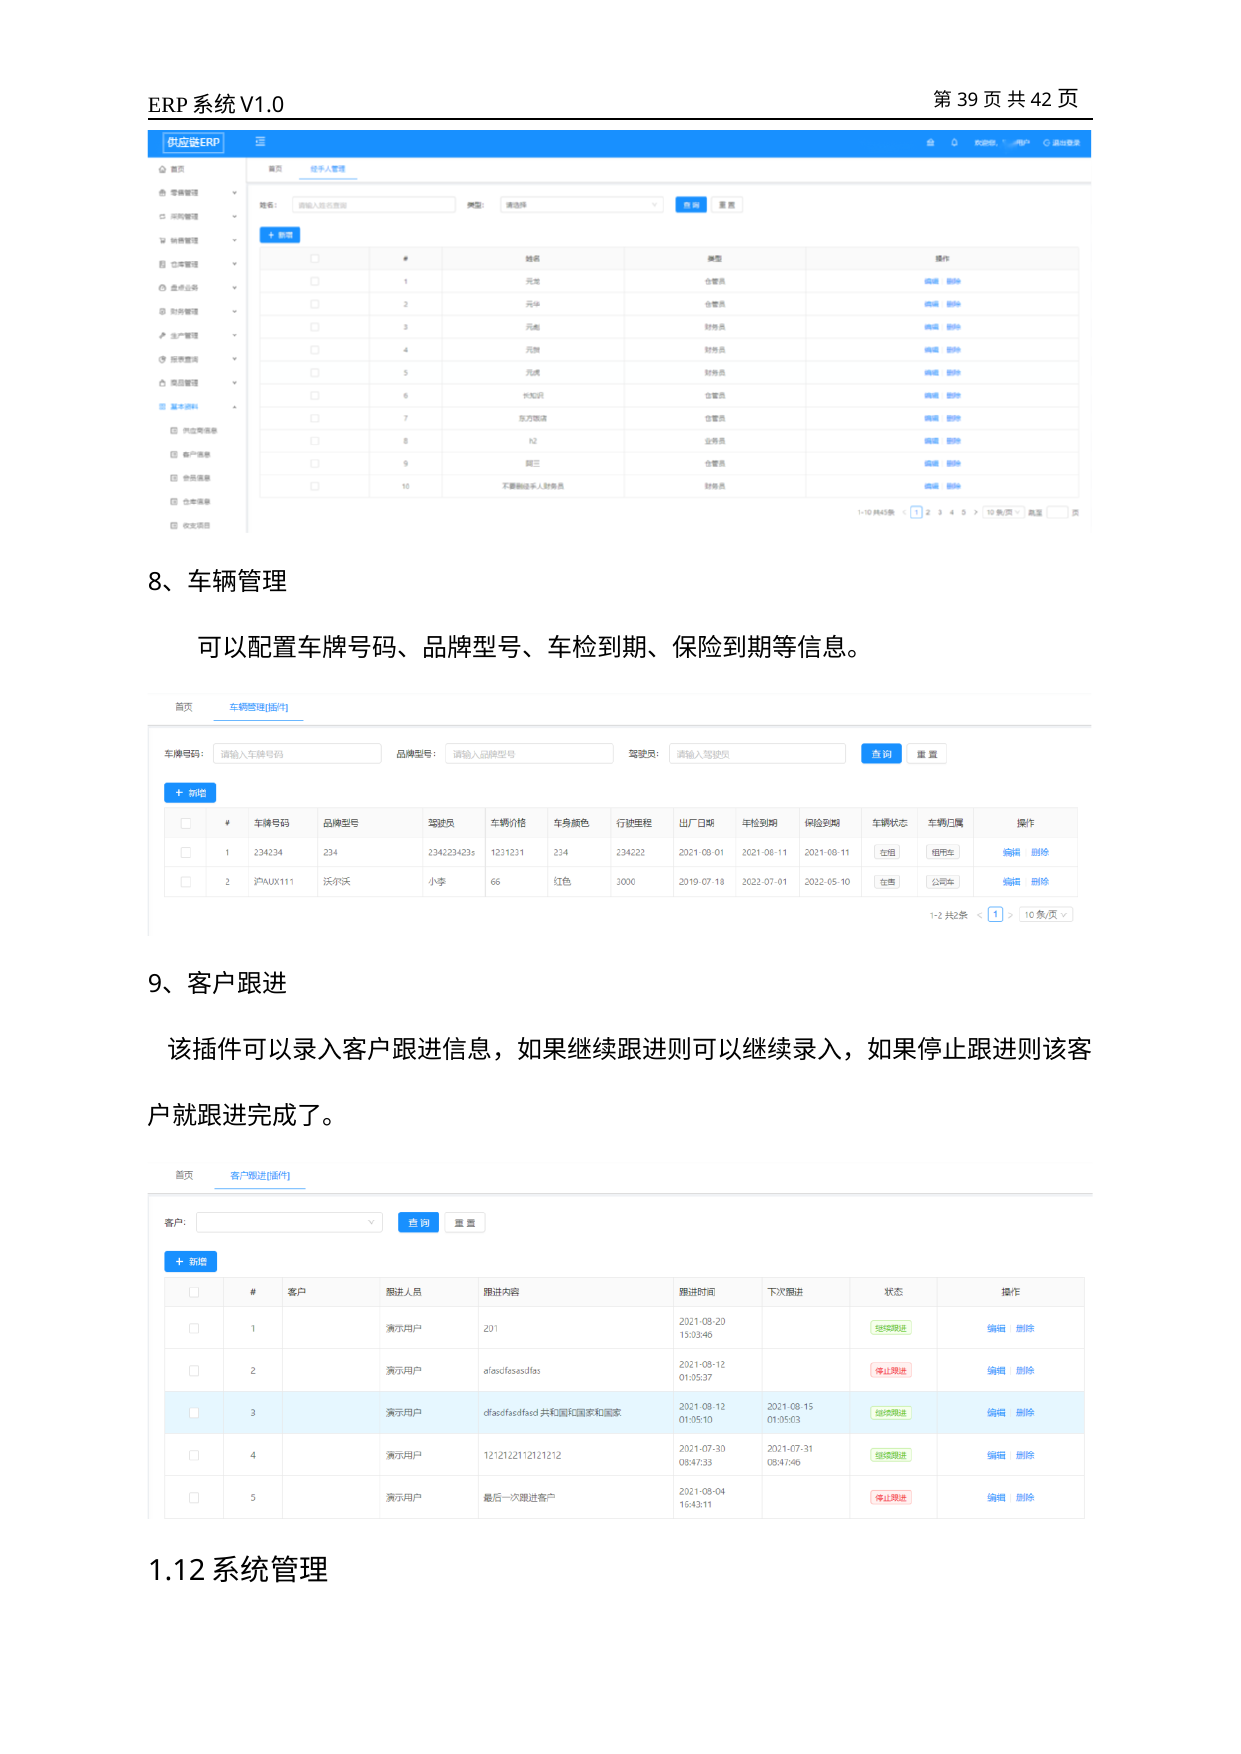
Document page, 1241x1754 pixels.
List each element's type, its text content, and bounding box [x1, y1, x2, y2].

list 客户跟进 [148, 963, 1093, 999]
list 1.12系统管理 [148, 1547, 1093, 1589]
picture [147, 1162, 1093, 1519]
picture [147, 693, 1092, 936]
list 该插件可以录入客户跟进信息，如果继续跟进则可以继续录入，如果停止跟进则该客户就跟进完成了。 [148, 1029, 1093, 1132]
list 可以配置车牌号码、品牌型号、车检到期、保险到期等信息。 [148, 627, 1093, 664]
picture [147, 130, 1092, 533]
list 车辆管理 [148, 561, 1093, 597]
